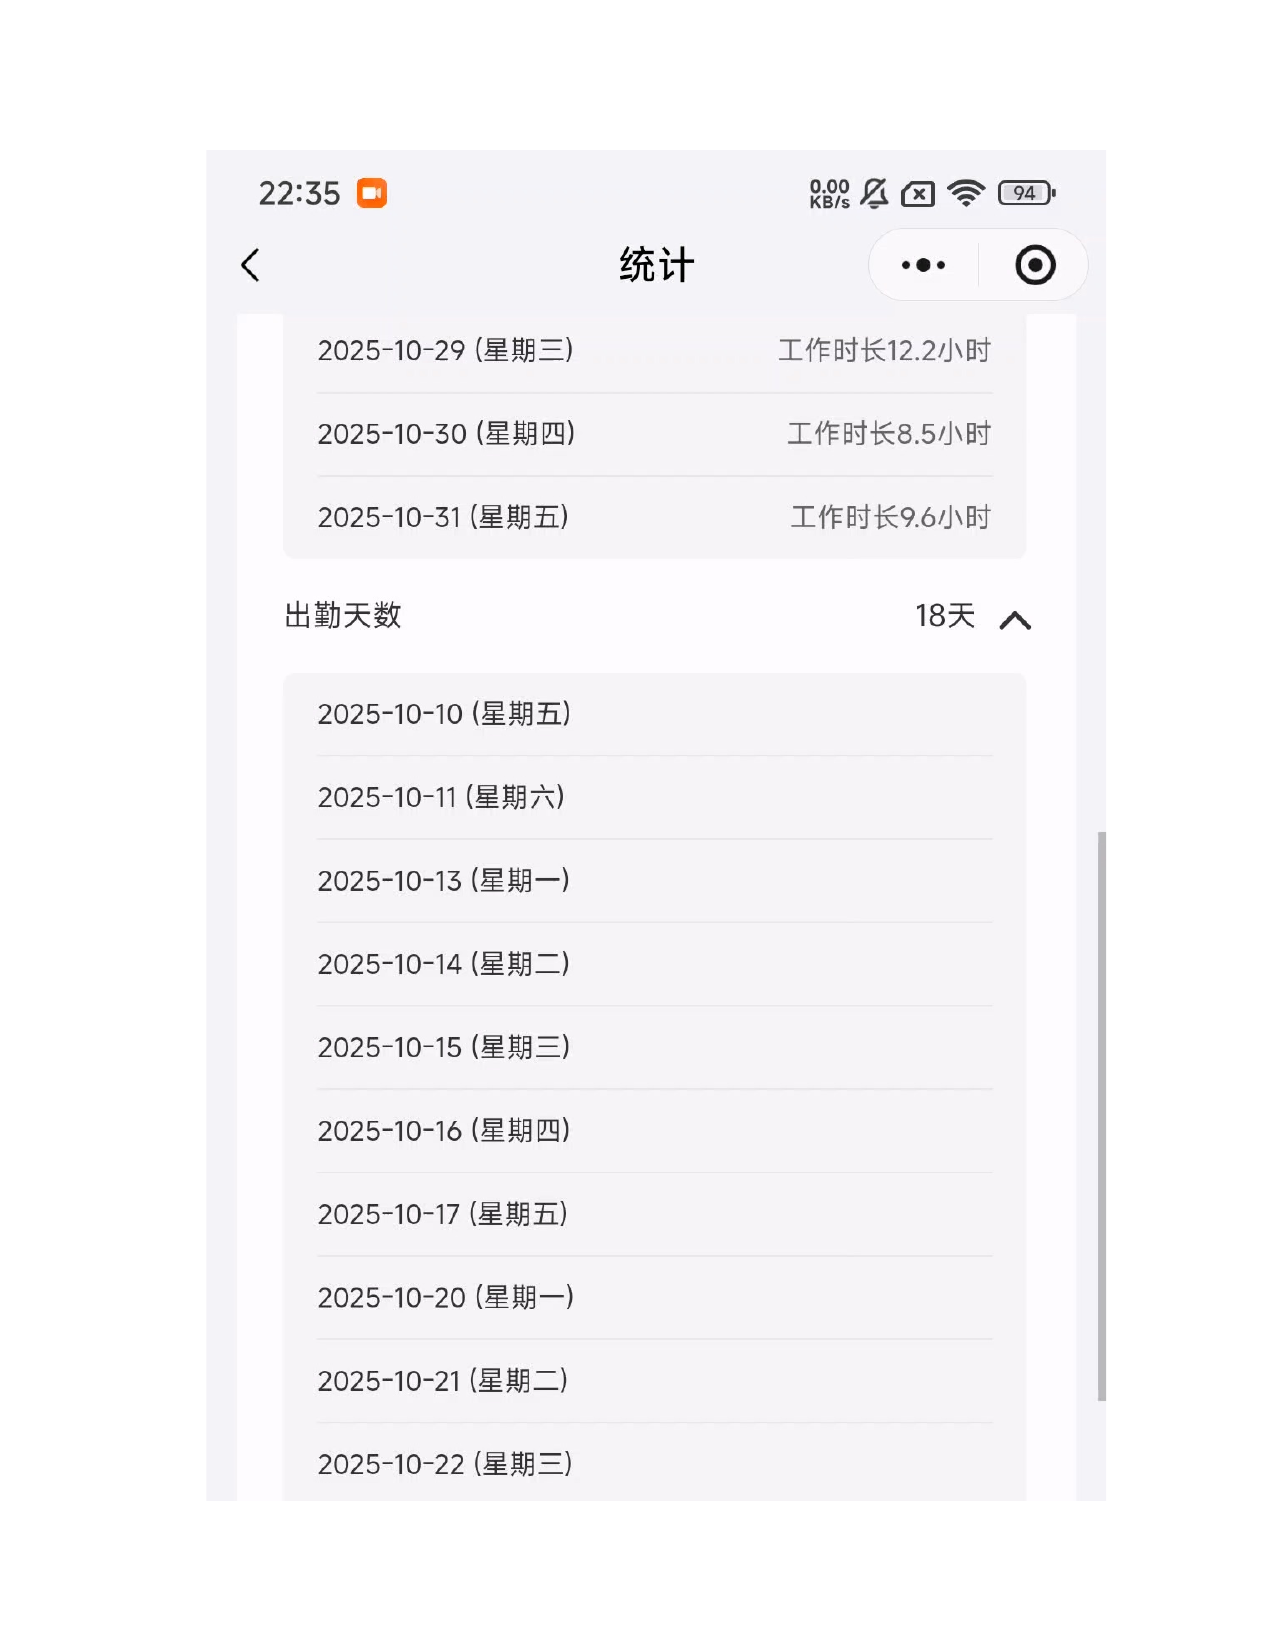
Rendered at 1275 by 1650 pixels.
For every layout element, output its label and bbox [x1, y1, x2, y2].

picture [206, 150, 1107, 1501]
